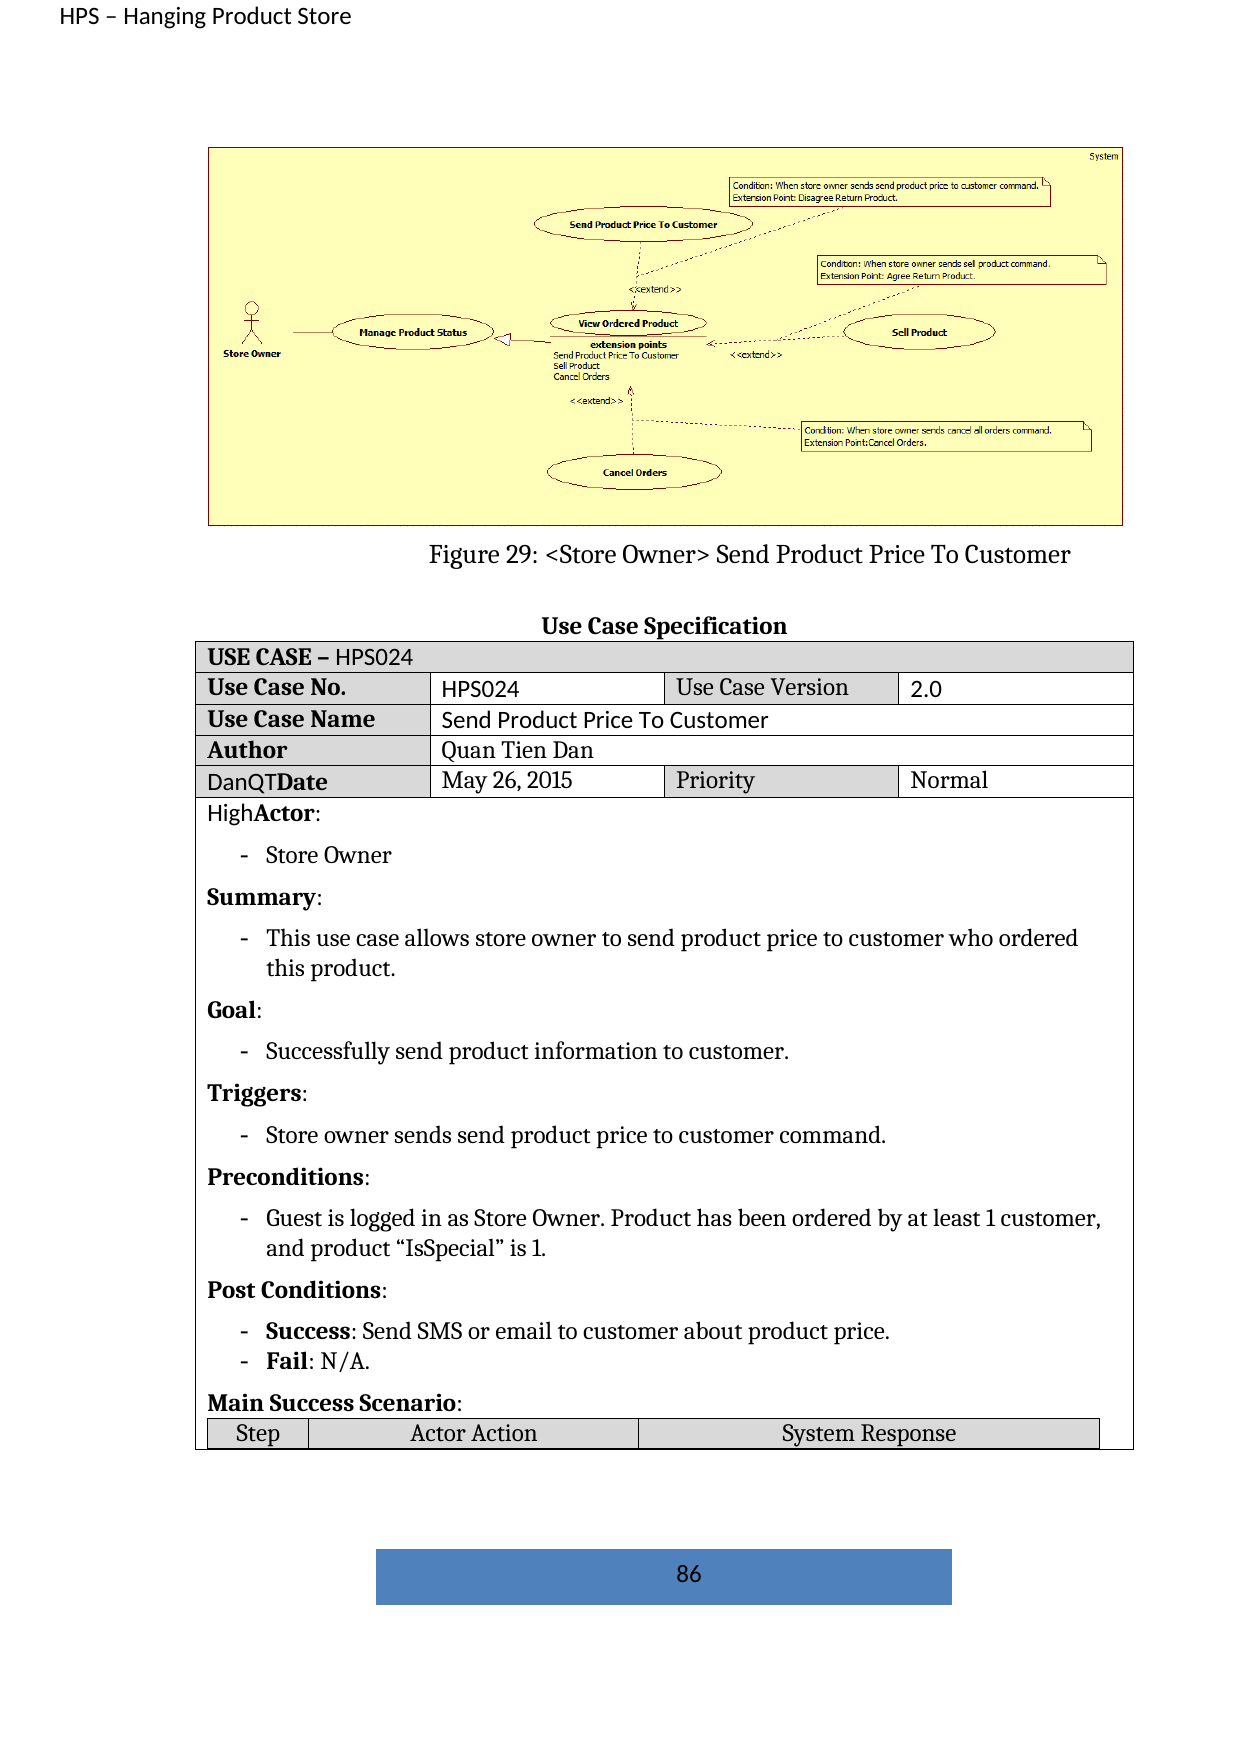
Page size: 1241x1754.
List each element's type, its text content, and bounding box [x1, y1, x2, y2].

table_header USE CASE – [196, 642, 1133, 672]
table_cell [196, 798, 1133, 1449]
picture [207, 147, 1124, 527]
table_cell Date [196, 766, 430, 797]
table_cell Use Case Version [665, 673, 898, 704]
list Use Case Specification [207, 612, 1122, 641]
table_cell Author [196, 736, 430, 765]
table_cell Priority [665, 766, 898, 797]
table_cell Use Case Name [196, 705, 430, 735]
table_cell Use Case No. [196, 673, 430, 704]
